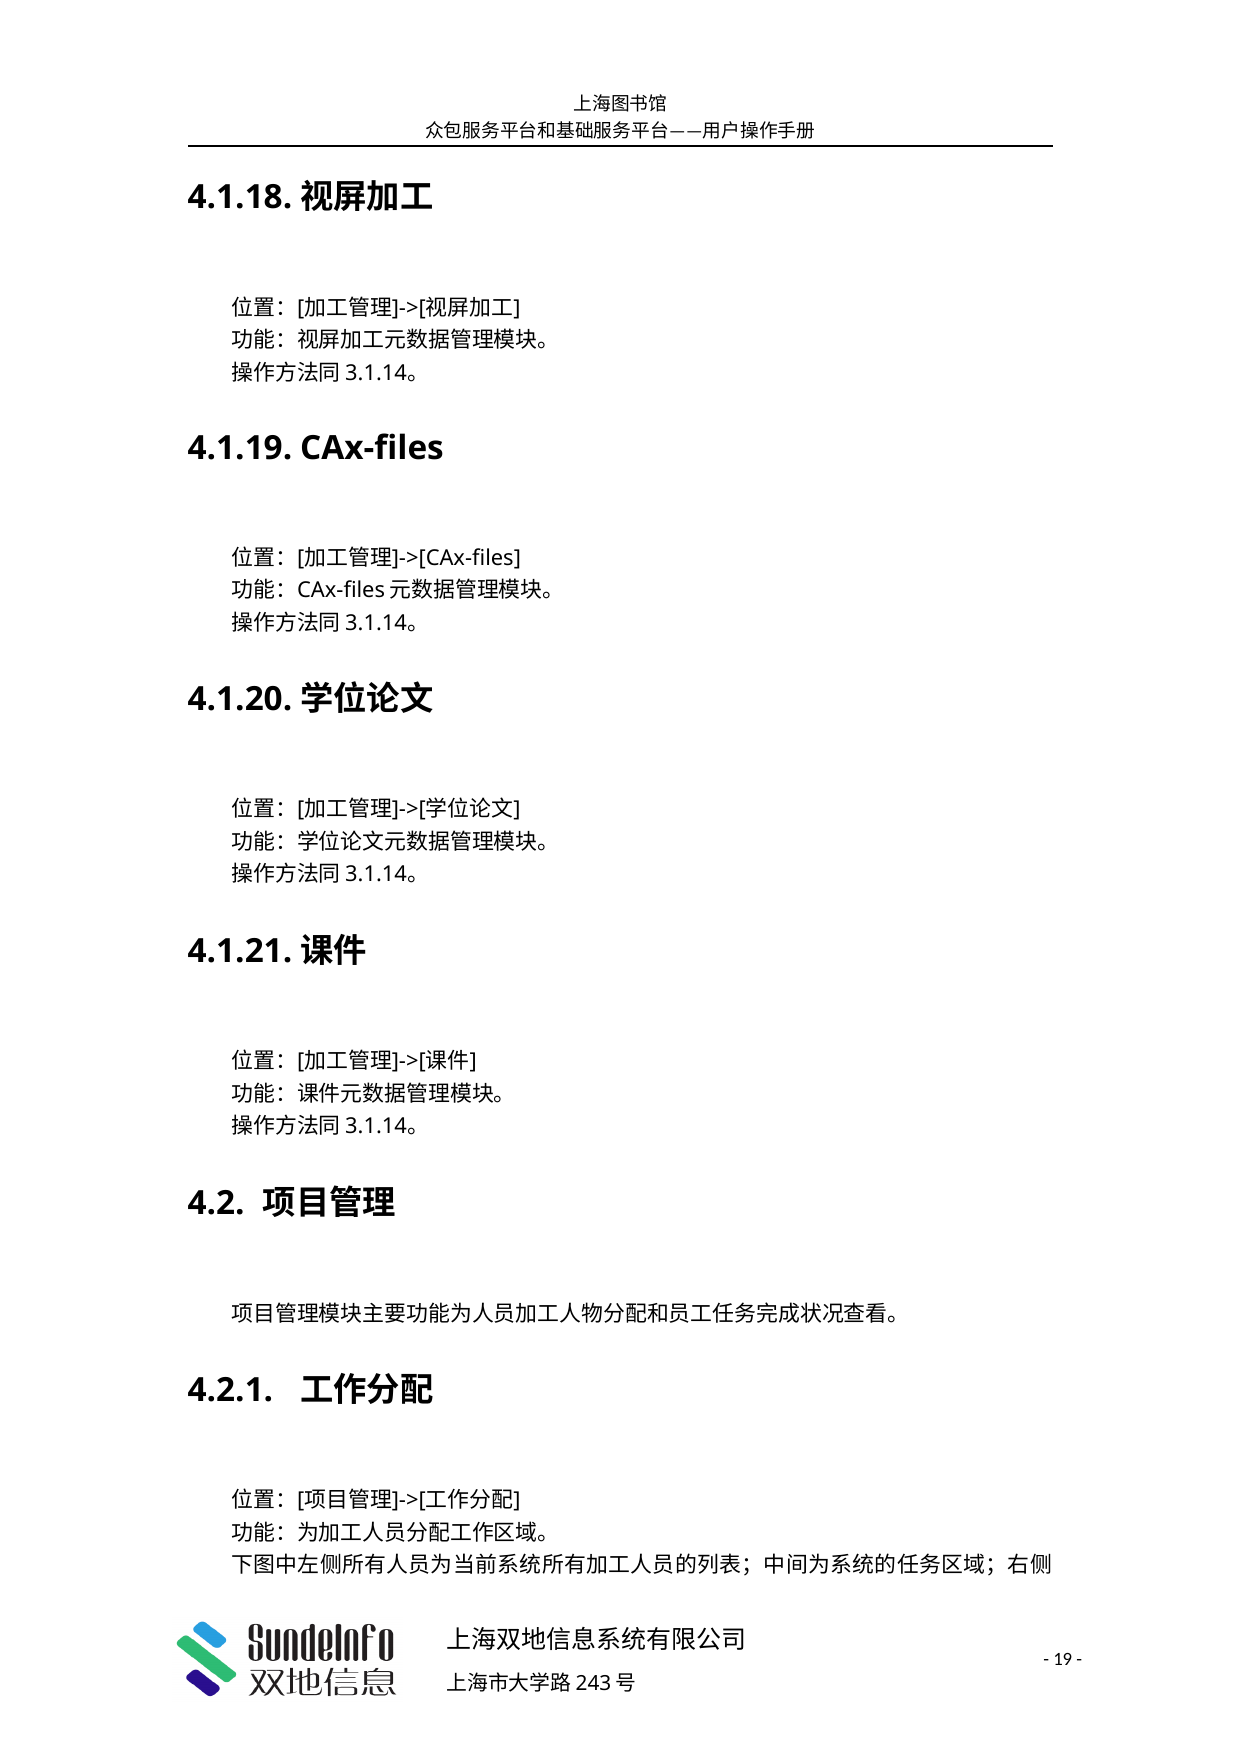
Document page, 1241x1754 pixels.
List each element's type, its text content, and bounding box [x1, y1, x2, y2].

text 位置：[项目管理]->[工作分配] [187, 1482, 1053, 1514]
text 位置：[加工管理]->[视屏加工] [187, 289, 1053, 322]
text 操作方法同3.1.14。 [187, 354, 1053, 387]
text 操作方法同3.1.14。 [187, 856, 1053, 889]
text 功能：课件元数据管理模块。 [187, 1076, 1053, 1108]
text 操作方法同3.1.14。 [187, 1108, 1053, 1141]
subtitle 项目管理 [187, 1168, 1053, 1233]
text 操作方法同3.1.14。 [187, 604, 1053, 637]
text 位置：[加工管理]->[课件] [187, 1043, 1053, 1076]
text 位置：[加工管理]->[CAx-files] [187, 539, 1053, 572]
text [187, 1547, 1053, 1579]
text 项目管理模块主要功能为人员加工人物分配和员工任务完成状况查看。 [187, 1295, 1053, 1328]
subtitle 课件 [187, 916, 1053, 981]
text 功能：视屏加工元数据管理模块。 [187, 322, 1053, 354]
picture [172, 1615, 403, 1702]
subtitle 视屏加工 [187, 162, 1053, 227]
subtitle CAx-files [187, 414, 1053, 479]
subtitle 学位论文 [187, 664, 1053, 729]
text 功能：学位论文元数据管理模块。 [187, 824, 1053, 856]
text 功能：为加工人员分配工作区域。 [187, 1514, 1053, 1547]
text 位置：[加工管理]->[学位论文] [187, 791, 1053, 824]
subtitle 工作分配 [187, 1355, 1053, 1420]
text 功能：CAx-files元数据管理模块。 [187, 572, 1053, 604]
